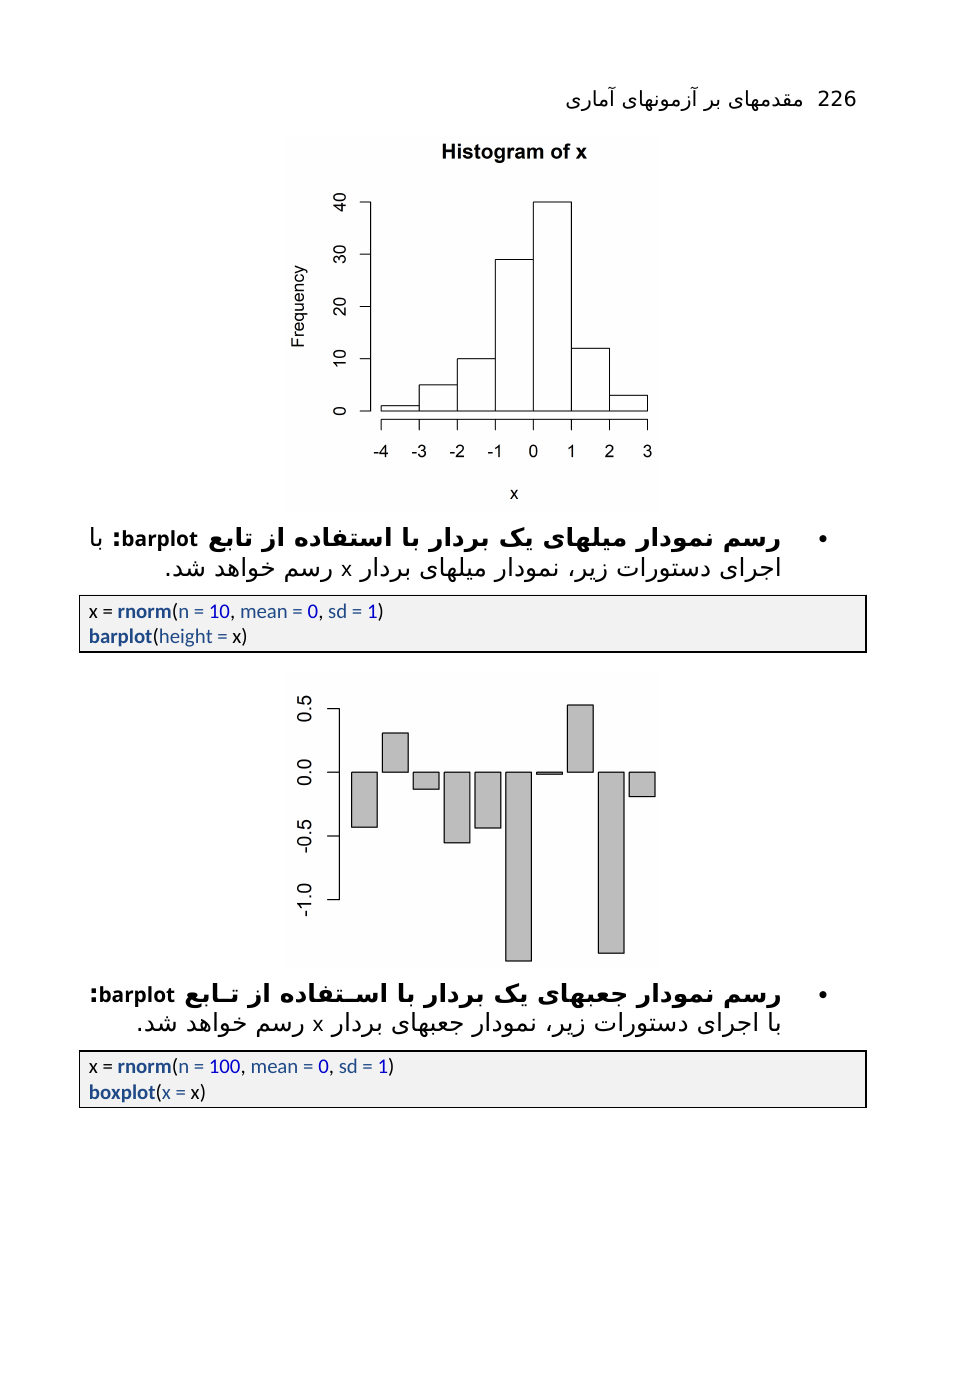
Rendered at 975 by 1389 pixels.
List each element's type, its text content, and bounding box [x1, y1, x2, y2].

list رسم نمودار جعبه‏ای یک بردار با استفاده از تابع barplot: با اجرای دستورات زیر، نمودار جعبه‏ای بردار x رسم خواهد شد. [89, 979, 819, 1037]
picture [285, 673, 661, 967]
text x = rnorm(n = 10, mean = 0, sd = 1) barplot(height = x) [80, 596, 865, 651]
text x = rnorm(n = 100, mean = 0, sd = 1) boxplot(x = x) [80, 1052, 865, 1107]
picture [285, 135, 661, 511]
list رسم نمودار میله‏ای یک بردار با استفاده از تابع barplot: با اجرای دستورات زیر، نمودار میله‏ای بردار x رسم خواهد شد. [89, 523, 819, 582]
